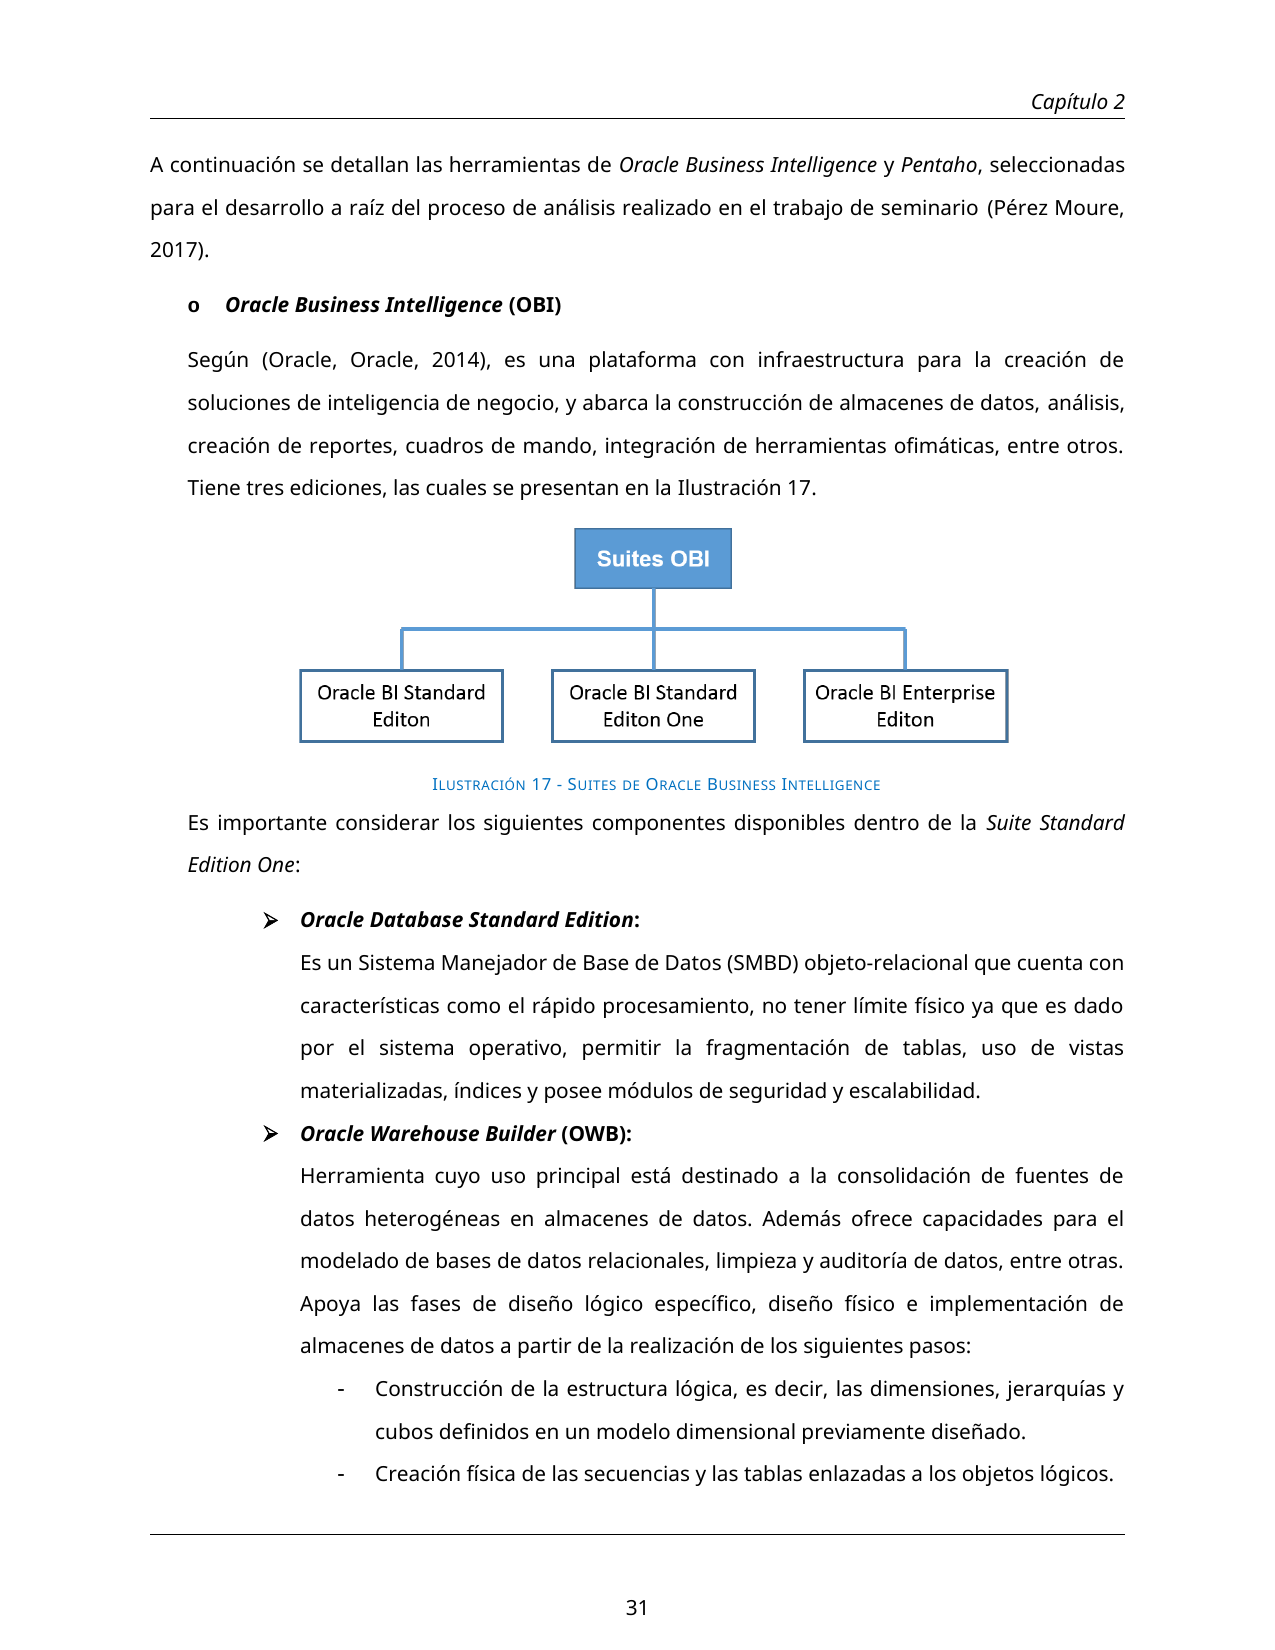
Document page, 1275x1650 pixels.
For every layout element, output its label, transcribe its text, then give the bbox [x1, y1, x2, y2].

picture [299, 528, 1014, 746]
list Herramienta cuyo uso principal está destinado a la consolidación de fuentes de datos heterogéneas en almacenes de datos. Además ofrece capacidades para el modelado de bases de datos relacionales, limpieza y auditoría de datos, entre otras. Apoya las fases de diseño lógico específico, diseño físico e implementación de almacenes de datos a partir de la realización de los siguientes pasos: [300, 1161, 1125, 1360]
text A continuación se detallan las herramientas de Oracle Business Intelligence y Pentaho, seleccionadas para el desarrollo a raíz del proceso de análisis realizado en el trabajo de seminario. [150, 150, 1125, 264]
list Creación física de las secuencias y las tablas enlazadas a los objetos lógicos. [337, 1459, 1125, 1488]
list Oracle Database Standard Edition: [262, 906, 1125, 934]
list Es un Sistema Manejador de Base de Datos (SMBD) objeto-relacional que cuenta con características como el rápido procesamiento, no tener límite físico ya que es dado por el sistema operativo, permitir la fragmentación de tablas, uso de vistas materializadas, índices y posee módulos de seguridad y escalabilidad. [300, 948, 1125, 1104]
text Ilustración 17 - Suites de Oracle Business Intelligence [187, 773, 1125, 795]
list Oracle Business Intelligence (OBI) [187, 290, 1125, 319]
list Construcción de la estructura lógica, es decir, las dimensiones, jerarquías y cubos definidos en un modelo dimensional previamente diseñado. [337, 1374, 1125, 1445]
text Según , es una plataforma con infraestructura para la creación de soluciones de inteligencia de negocio, y abarca la construcción de almacenes de datos, análisis, creación de reportes, cuadros de mando, integración de herramientas ofimáticas, entre otros. Tiene tres ediciones, las cuales se presentan en la Ilustración 17. [187, 346, 1125, 502]
list Oracle Warehouse Builder (OWB): [262, 1119, 1125, 1147]
text Es importante considerar los siguientes componentes disponibles dentro de la Suite Standard Edition One: [187, 808, 1125, 879]
